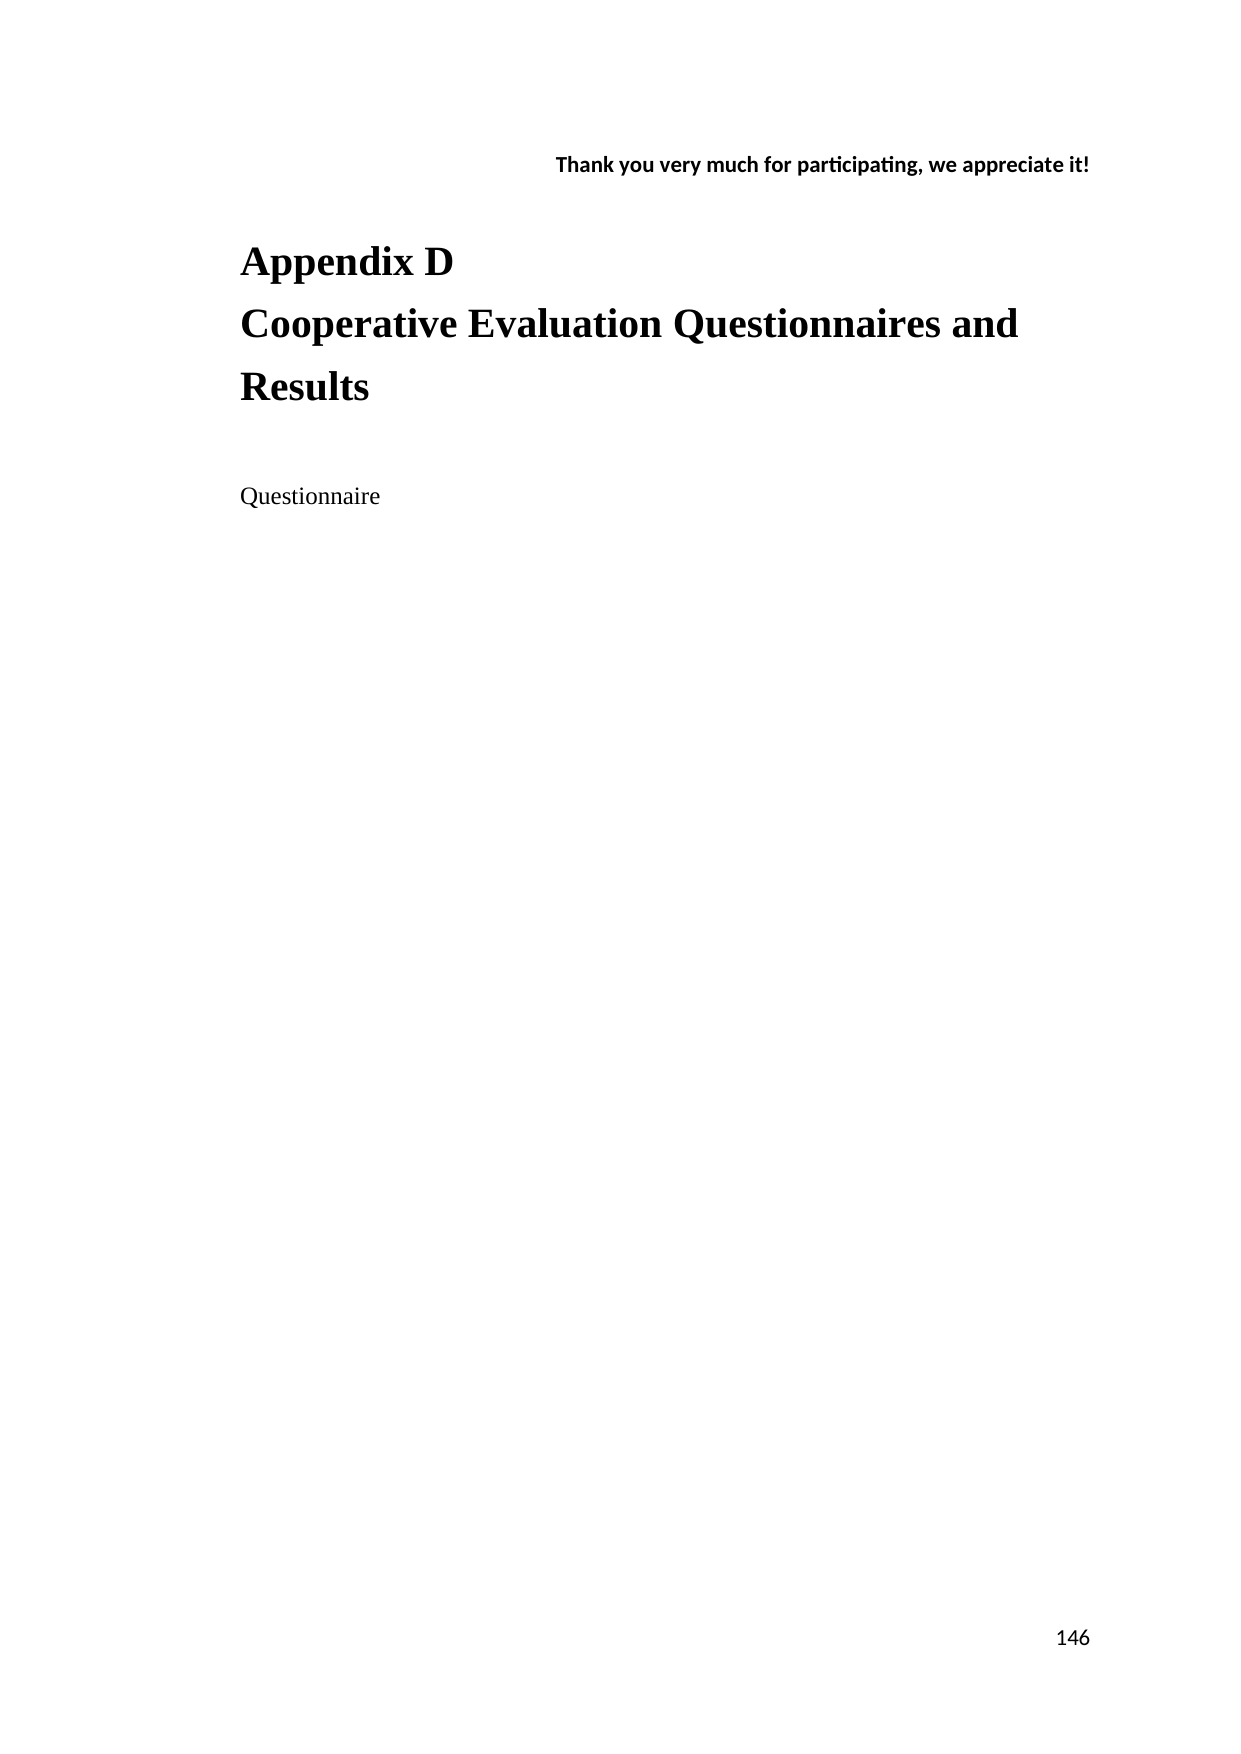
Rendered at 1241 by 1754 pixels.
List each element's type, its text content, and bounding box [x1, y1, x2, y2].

subtitle Appendix D Cooperative Evaluation Questionnaires and Results [240, 236, 1090, 409]
text Questionnaire [240, 481, 1090, 510]
text Thank you very much for participating, we appreciate it! [240, 150, 1090, 178]
